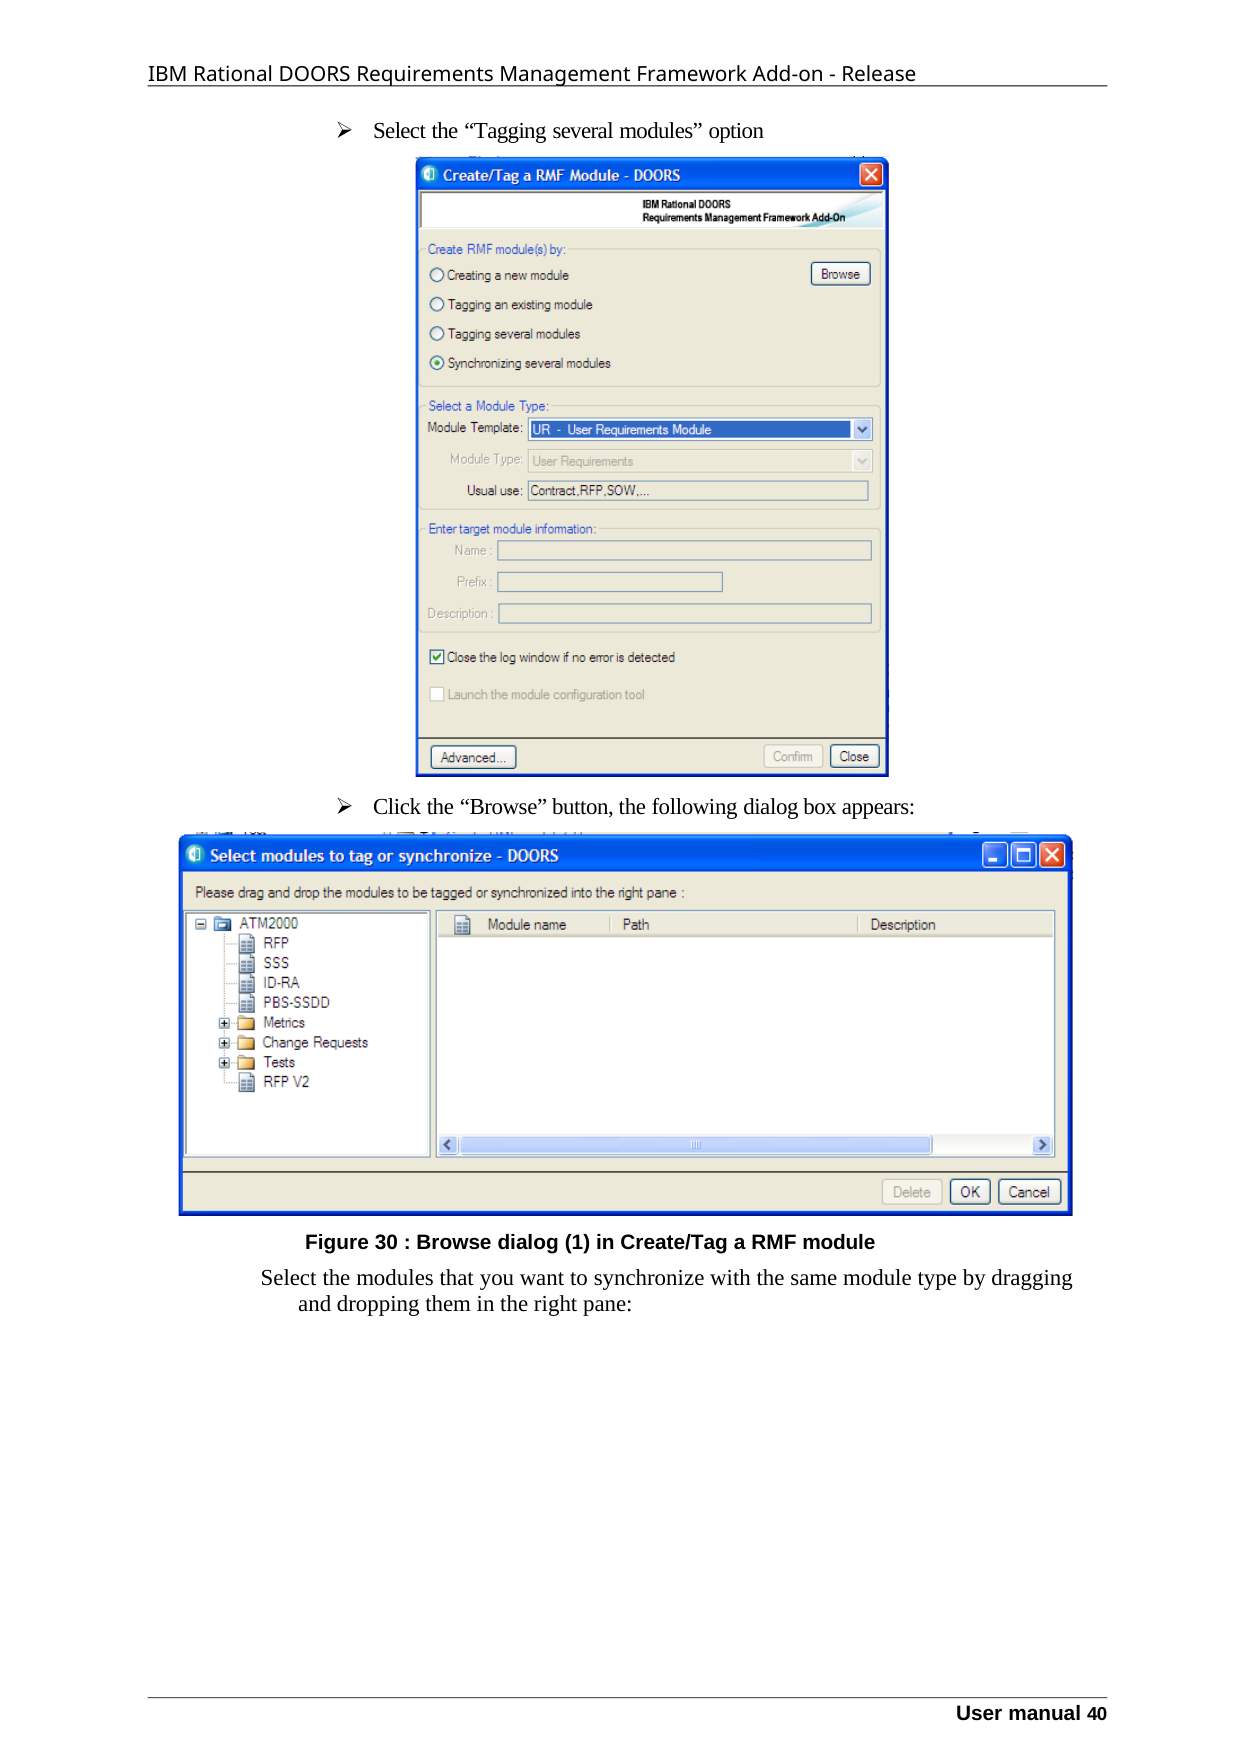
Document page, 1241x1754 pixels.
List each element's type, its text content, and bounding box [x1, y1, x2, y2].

list Click the “Browse” button, the following dialog box appears: [335, 170, 1240, 819]
text Select the modules that you want to synchronize with the same module type by dragging and dropping them in the right pane: [260, 1265, 1107, 1317]
picture [178, 832, 1074, 1216]
picture [415, 156, 890, 170]
list Select the “Tagging several modules” option [335, 117, 1240, 143]
